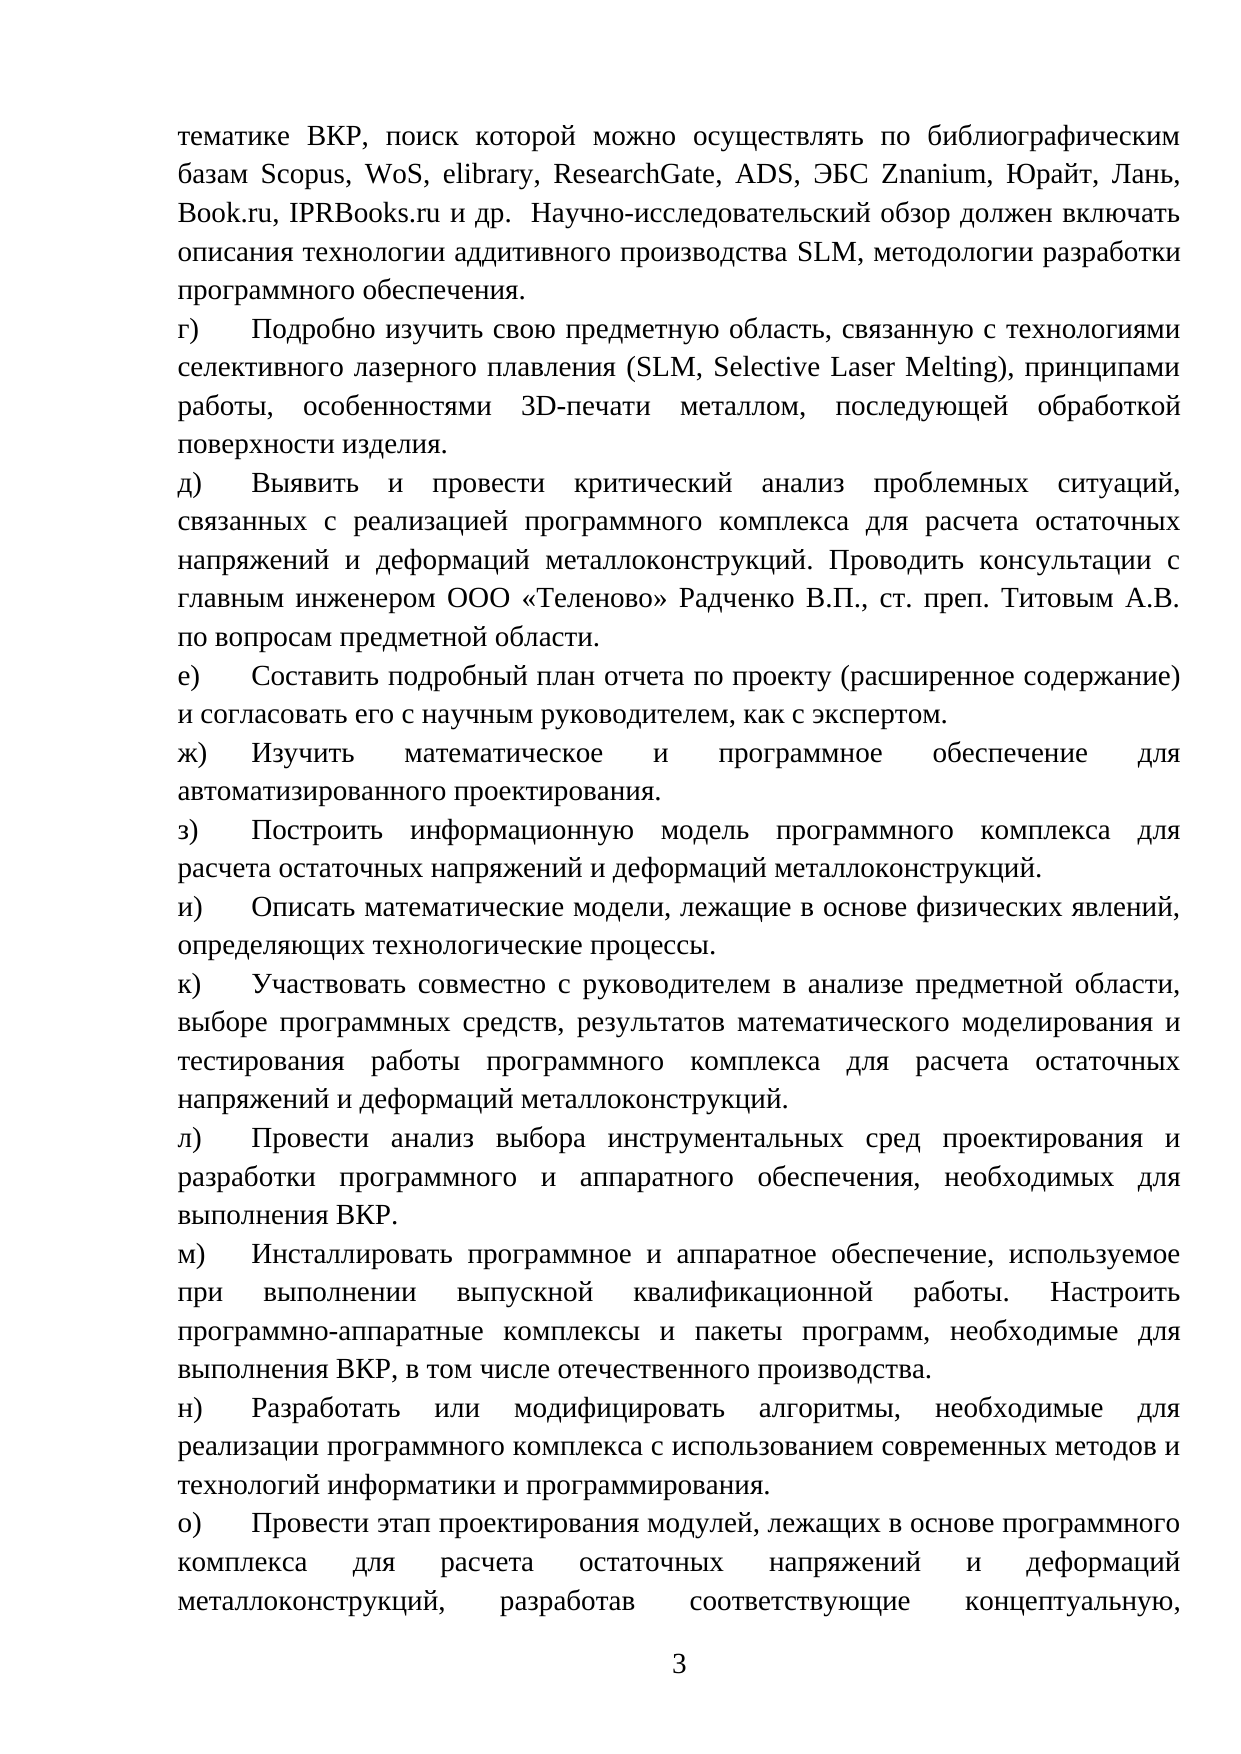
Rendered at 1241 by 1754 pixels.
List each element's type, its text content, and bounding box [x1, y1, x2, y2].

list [177, 1506, 1181, 1616]
list Изучить математическое и программное обеспечение для автоматизированного проектирования. [177, 735, 1181, 807]
list Разработать или модифицировать алгоритмы, необходимые для реализации программного комплекса с использованием современных методов и технологий информатики и программирования. [177, 1390, 1181, 1501]
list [177, 118, 1181, 306]
list Инсталлировать программное и аппаратное обеспечение, используемое при выполнении выпускной квалификационной работы. Настроить программно-аппаратные комплексы и пакеты программ, необходимые для выполнения ВКР, в том числе отечественного производства. [177, 1236, 1181, 1385]
list Построить информационную модель программного комплекса для расчета остаточных напряжений и деформаций металлоконструкций. [177, 812, 1181, 884]
list Составить подробный план отчета по проекту (расширенное содержание) и согласовать его с научным руководителем, как с экспертом. [177, 658, 1181, 730]
list Описать математические модели, лежащие в основе физических явлений, определяющих технологические процессы. [177, 889, 1181, 961]
list Участвовать совместно с руководителем в анализе предметной области, выборе программных средств, результатов математического моделирования и тестирования работы программного комплекса для расчета остаточных напряжений и деформаций металлоконструкций. [177, 966, 1181, 1115]
list Подробно изучить свою предметную область, связанную с технологиями селективного лазерного плавления (SLM, Selective Laser Melting), принципами работы, особенностями 3D-печати металлом, последующей обработкой поверхности изделия. [177, 311, 1181, 460]
list Провести анализ выбора инструментальных сред проектирования и разработки программного и аппаратного обеспечения, необходимых для выполнения ВКР. [177, 1120, 1181, 1231]
list Выявить и провести критический анализ проблемных ситуаций, связанных с реализацией программного комплекса для расчета остаточных напряжений и деформаций металлоконструкций. Проводить консультации с главным инженером ООО «Теленово» Радченко В.П., ст. преп. Титовым А.В. по вопросам предметной области. [177, 465, 1181, 653]
